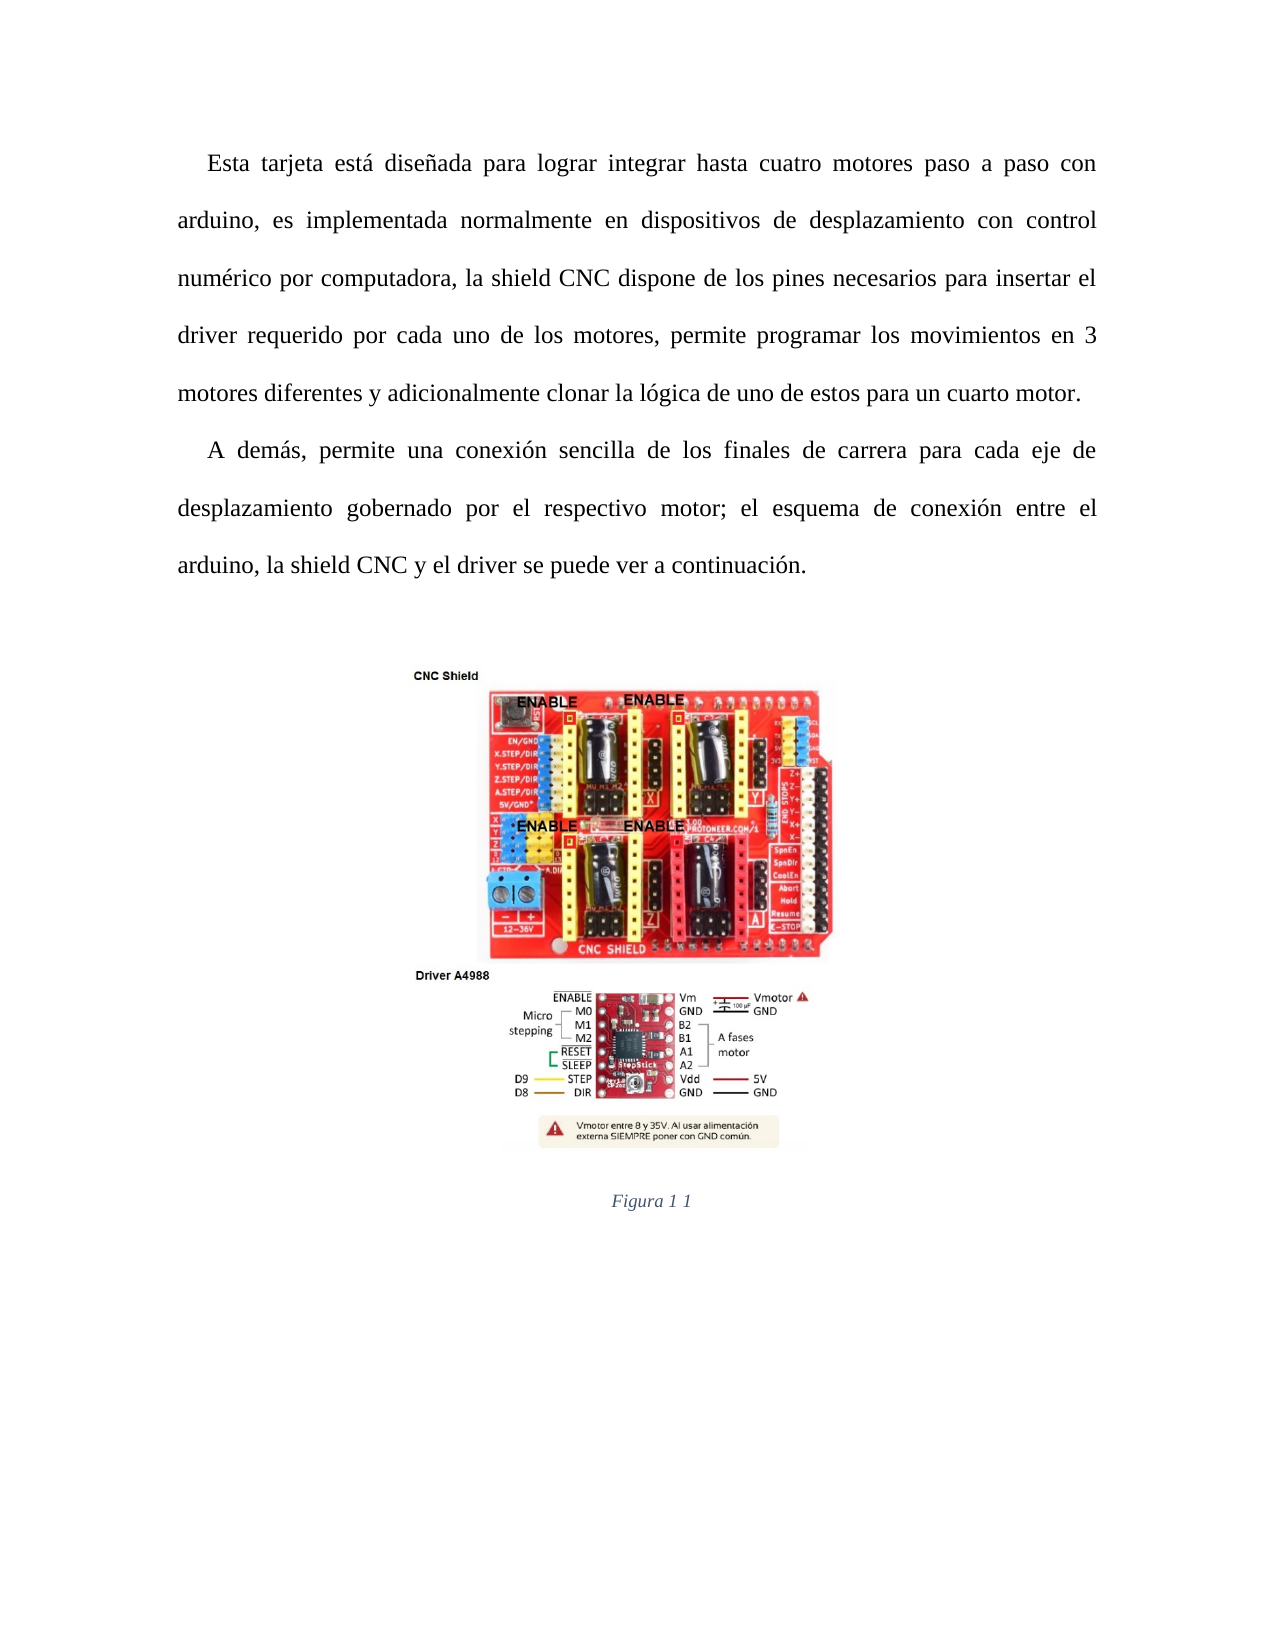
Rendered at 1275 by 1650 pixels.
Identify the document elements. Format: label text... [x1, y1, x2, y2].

picture [404, 665, 901, 1162]
text A demás, permite una conexión sencilla de los finales de carrera para cada eje de desplazamiento gobernado por el respectivo motor; el esquema de conexión entre el arduino, la shield CNC y el driver se puede ver a continuación. [177, 435, 1098, 579]
text Esta tarjeta está diseñada para lograr integrar hasta cuatro motores paso a paso con arduino, es implementada normalmente en dispositivos de desplazamiento con control numérico por computadora, la shield CNC dispone de los pines necesarios para insertar el driver requerido por cada uno de los motores, permite programar los movimientos en 3 motores diferentes y adicionalmente clonar la lógica de uno de estos para un cuarto motor. [177, 148, 1098, 406]
